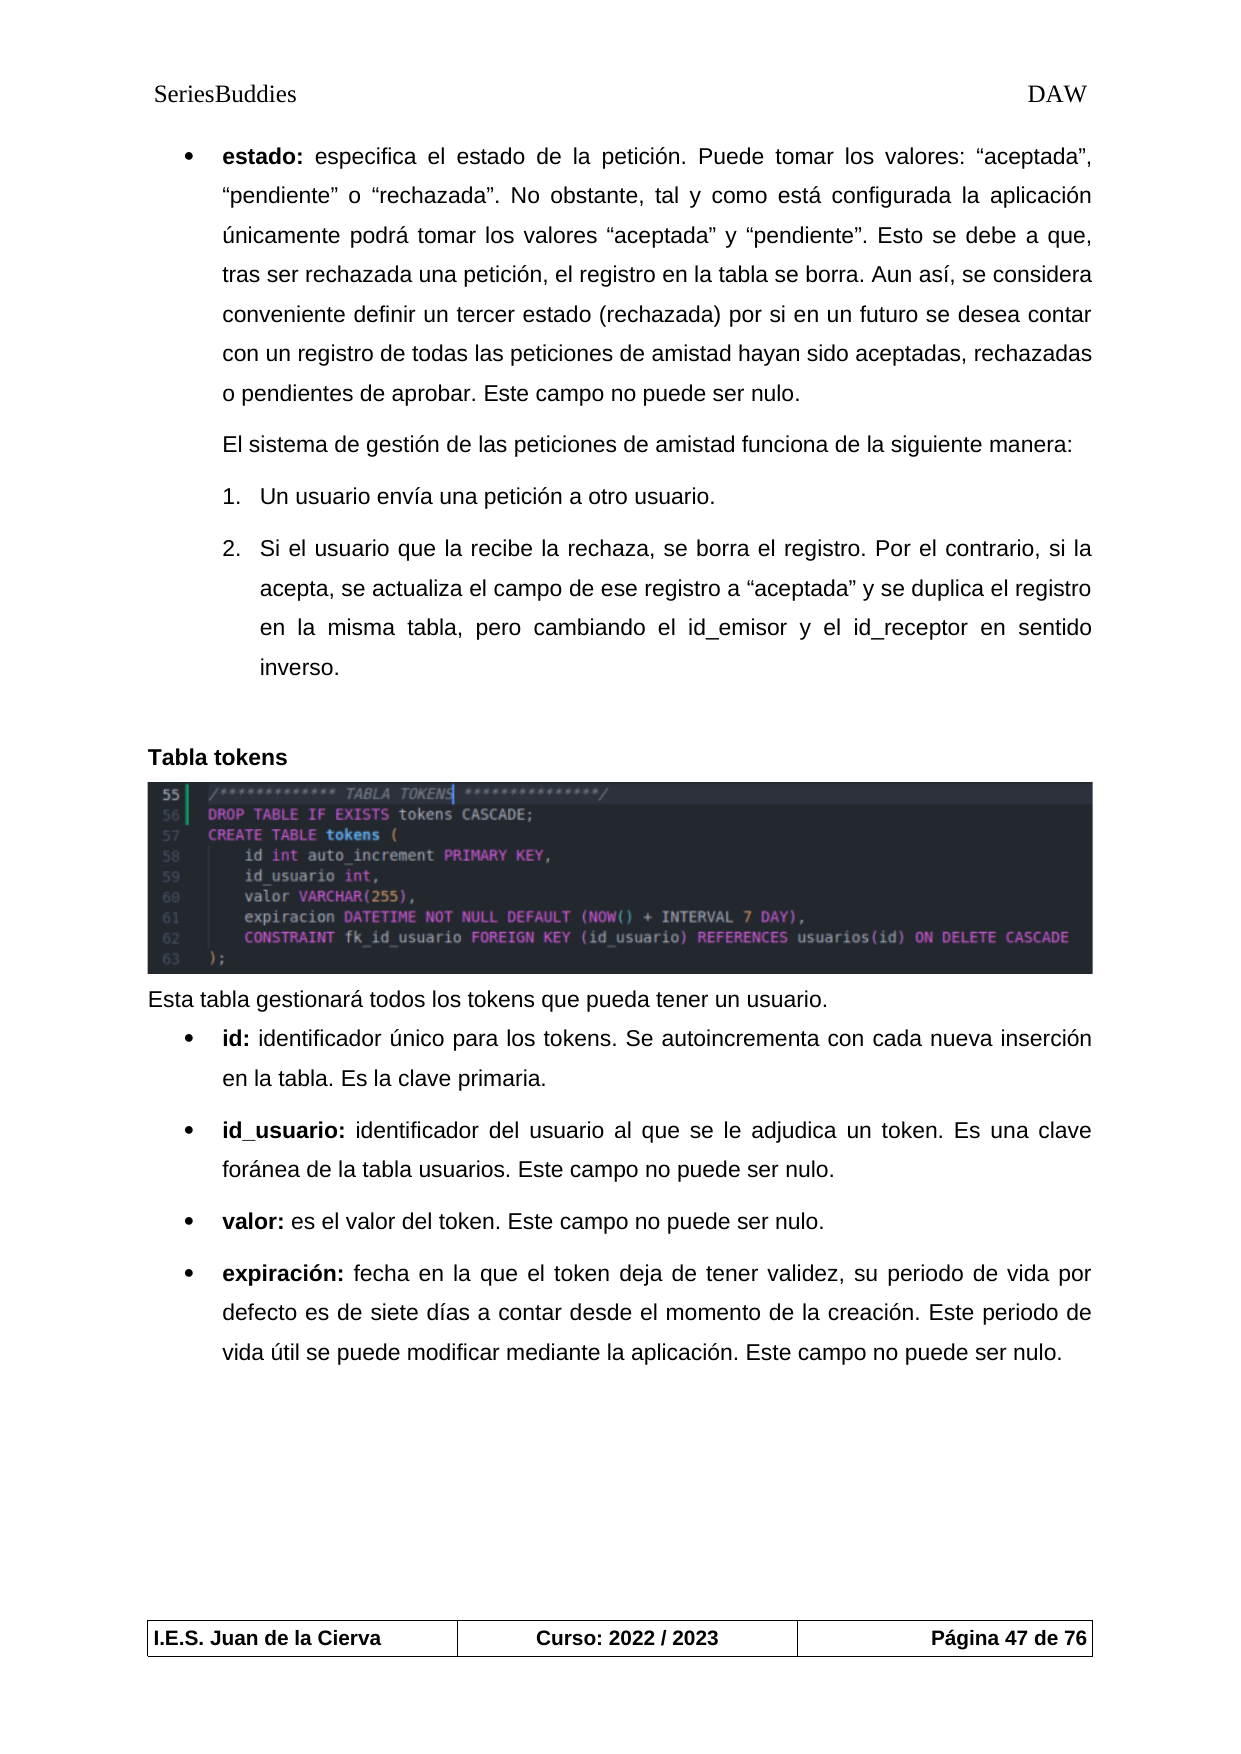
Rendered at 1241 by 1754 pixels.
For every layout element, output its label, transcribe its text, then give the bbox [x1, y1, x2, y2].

list Un usuario envía una petición a otro usuario. [222, 483, 1093, 510]
list id_usuario: identificador del usuario al que se le adjudica un token. Es una clave foránea de la tabla usuarios. Este campo no puede ser nulo. [185, 1117, 1093, 1182]
text Esta tabla gestionará todos los tokens que pueda tener un usuario. [148, 986, 1093, 1013]
text El sistema de gestión de las peticiones de amistad funciona de la siguiente manera: [222, 431, 1093, 458]
list Si el usuario que la recibe la rechaza, se borra el registro. Por el contrario, si la acepta, se actualiza el campo de ese registro a “aceptada” y se duplica el registro en la misma tabla, pero cambiando el id_emisor y el id_receptor en sentido inverso. [222, 535, 1093, 680]
text Tabla tokens [148, 744, 1093, 770]
list id: identificador único para los tokens. Se autoincrementa con cada nueva inserción en la tabla. Es la clave primaria. [185, 1025, 1093, 1091]
list valor: es el valor del token. Este campo no puede ser nulo. [185, 1208, 1093, 1234]
list estado: especifica el estado de la petición. Puede tomar los valores: “aceptada”, “pendiente” o “rechazada”. No obstante, tal y como está configurada la aplicación únicamente podrá tomar los valores “aceptada” y “pendiente”. Esto se debe a que, tras ser rechazada una petición, el registro en la tabla se borra. Aun así, se considera conveniente definir un tercer estado (rechazada) por si en un futuro se desea contar con un registro de todas las peticiones de amistad hayan sido aceptadas, rechazadas o pendientes de aprobar. Este campo no puede ser nulo. [185, 143, 1093, 406]
list expiración: fecha en la que el token deja de tener validez, su periodo de vida por defecto es de siete días a contar desde el momento de la creación. Este periodo de vida útil se puede modificar mediante la aplicación. Este campo no puede ser nulo. [185, 1260, 1093, 1365]
picture [147, 782, 1093, 974]
